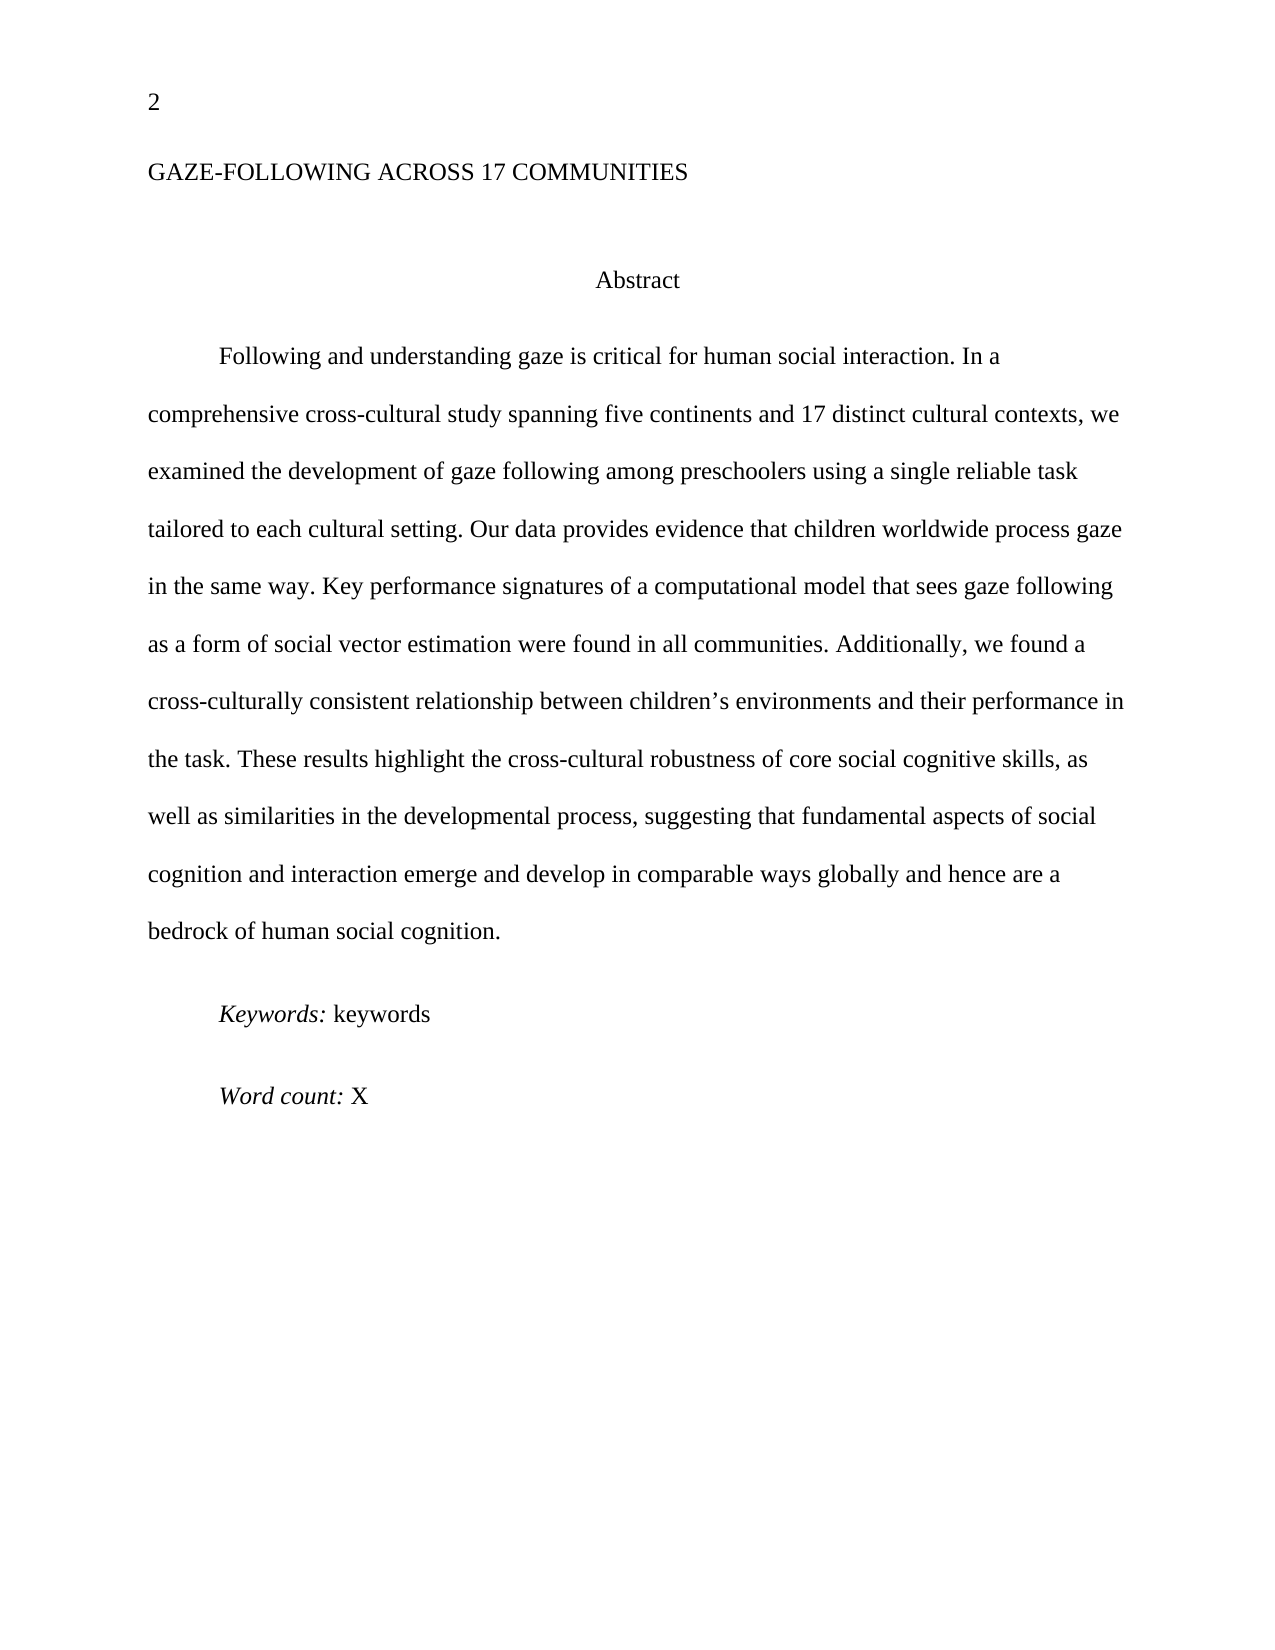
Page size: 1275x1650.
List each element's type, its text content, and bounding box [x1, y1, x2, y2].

text Abstract [148, 265, 1127, 294]
text Following and understanding gaze is critical for human social interaction. In a comprehensive cross-cultural study spanning five continents and 17 distinct cultural contexts, we examined the development of gaze following among preschoolers using a single reliable task tailored to each cultural setting. Our data provides evidence that children worldwide process gaze in the same way. Key performance signatures of a computational model that sees gaze following as a form of social vector estimation were found in all communities. Additionally, we found a cross-culturally consistent relationship between children’s environments and their performance in the task. These results highlight the cross-cultural robustness of core social cognitive skills, as well as similarities in the developmental process, suggesting that fundamental aspects of social cognition and interaction emerge and develop in comparable ways globally and hence are a bedrock of human social cognition. [148, 341, 1127, 945]
text Word count: X [148, 1081, 1127, 1110]
text Keywords: keywords [148, 999, 1127, 1027]
